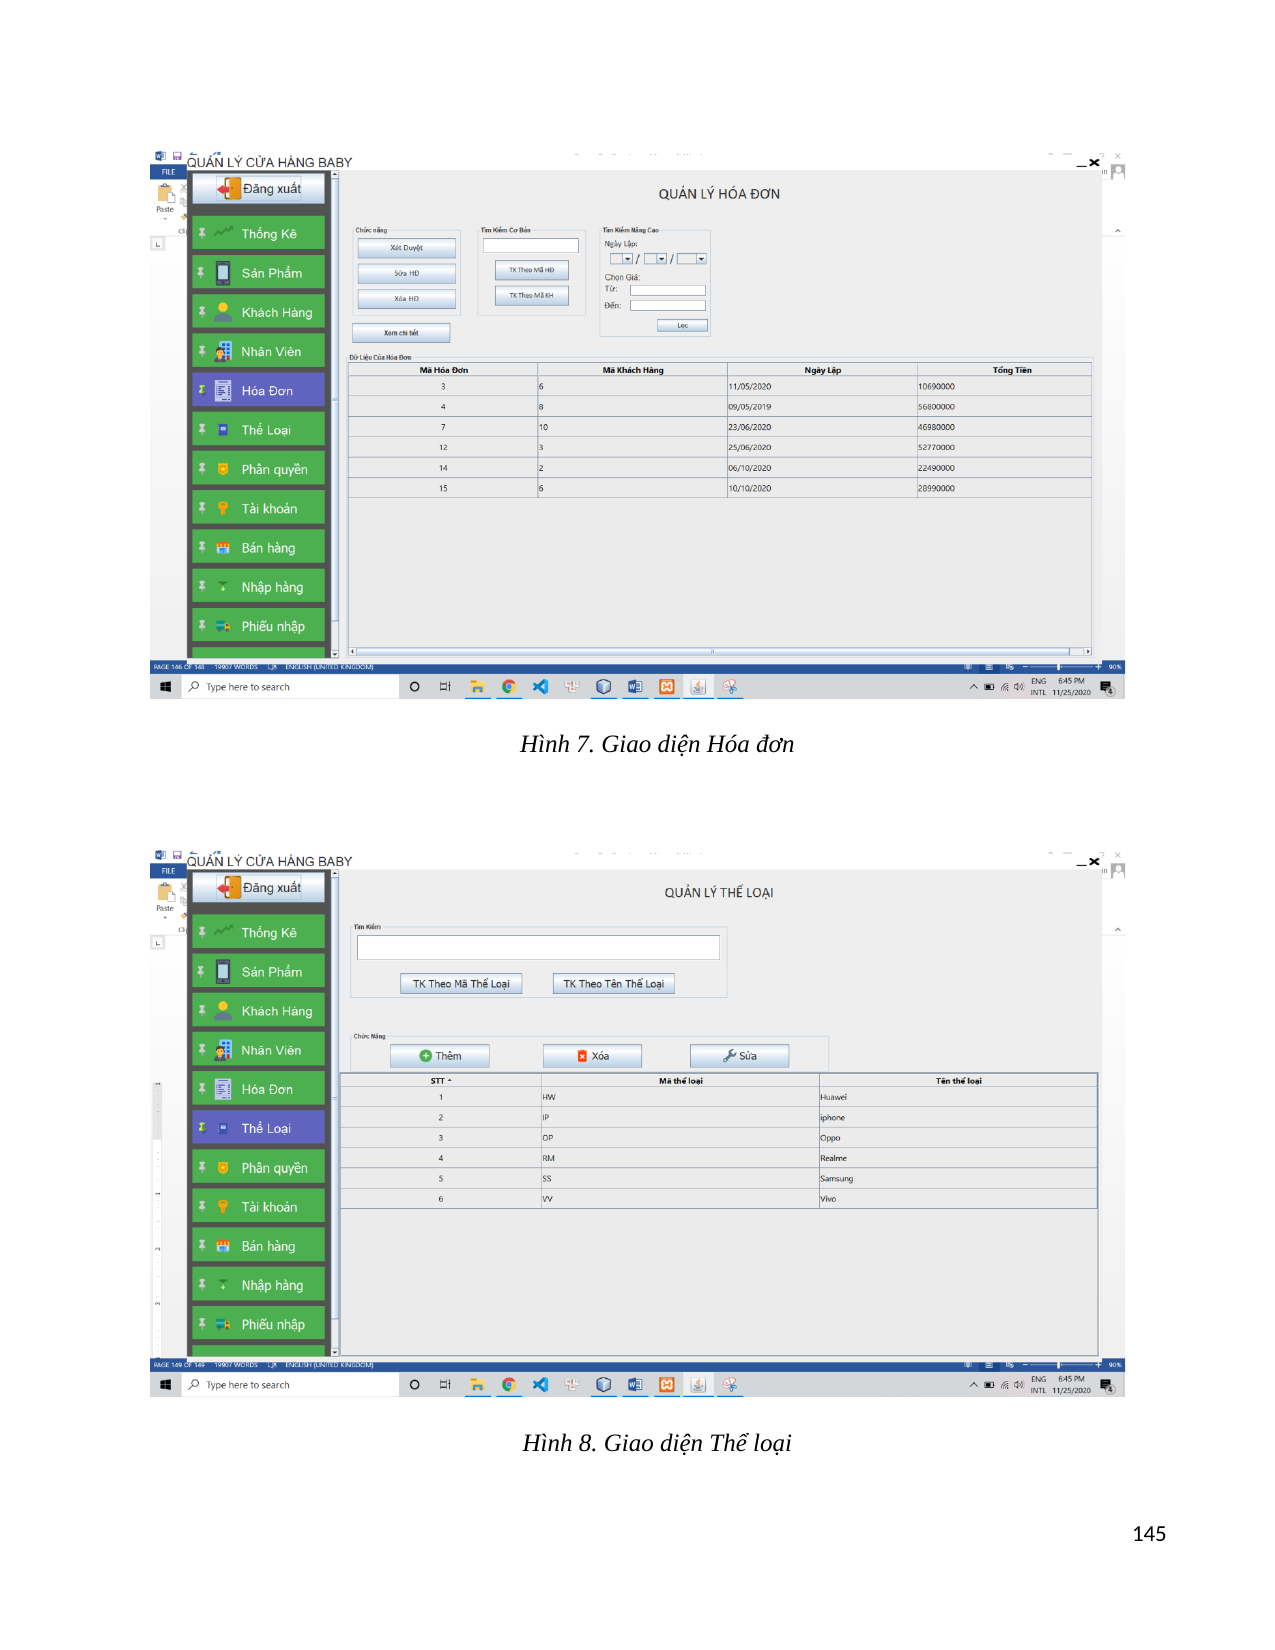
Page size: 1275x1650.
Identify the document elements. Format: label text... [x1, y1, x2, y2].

text Hình 8. Giao diện Thể loại [150, 1428, 1167, 1456]
text Hình 7. Giao diện Hóa đơn [150, 729, 1167, 758]
picture [150, 150, 1125, 699]
picture [150, 848, 1125, 1397]
